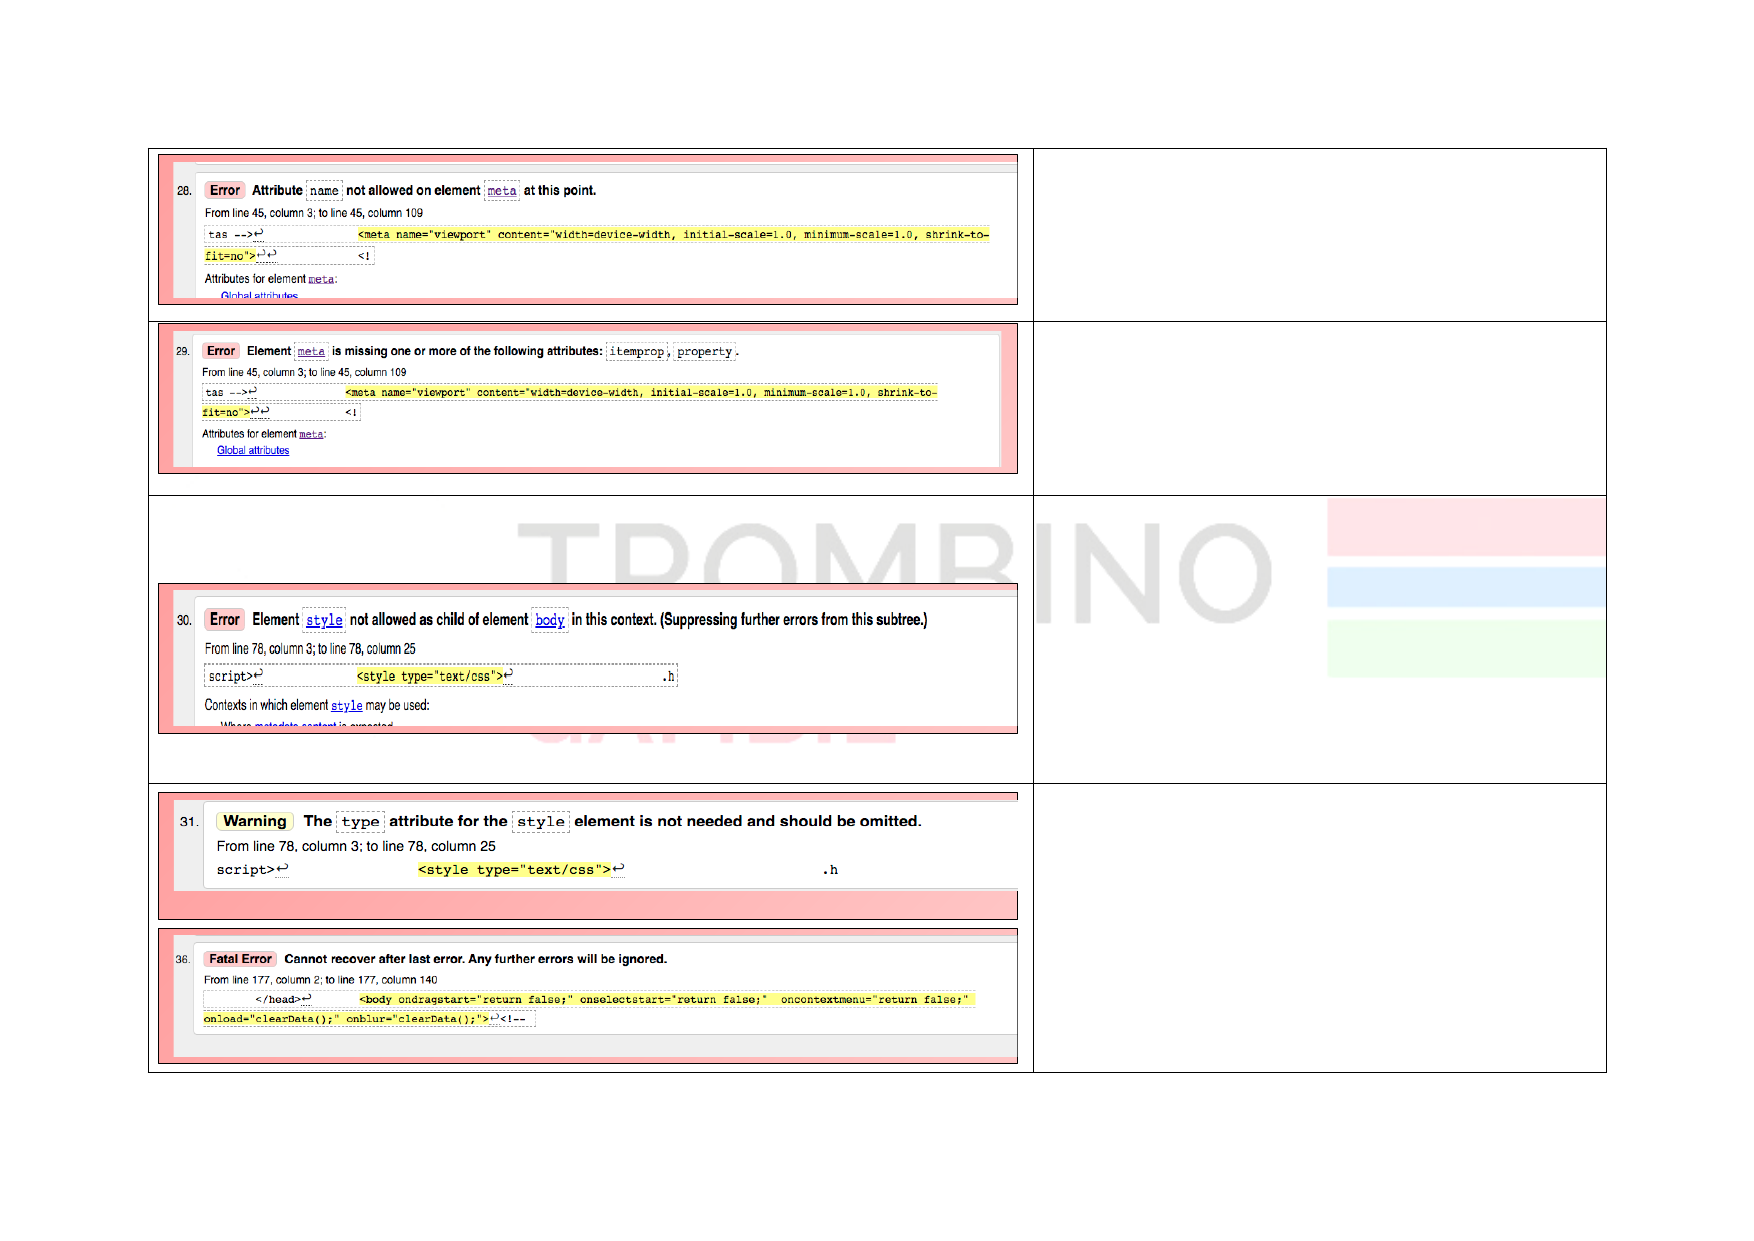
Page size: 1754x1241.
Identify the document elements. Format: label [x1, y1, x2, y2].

table_cell [149, 496, 1033, 783]
table_cell [149, 149, 1033, 321]
table_cell [1034, 149, 1606, 321]
picture [173, 590, 1018, 726]
table_cell [1034, 322, 1606, 495]
picture [173, 331, 1002, 467]
table_cell [149, 322, 1033, 495]
table_cell [1034, 496, 1606, 783]
picture [173, 800, 1018, 891]
picture [173, 162, 1018, 298]
table_cell [1034, 784, 1606, 1072]
picture [173, 935, 1018, 1057]
table_cell [149, 784, 1033, 1072]
